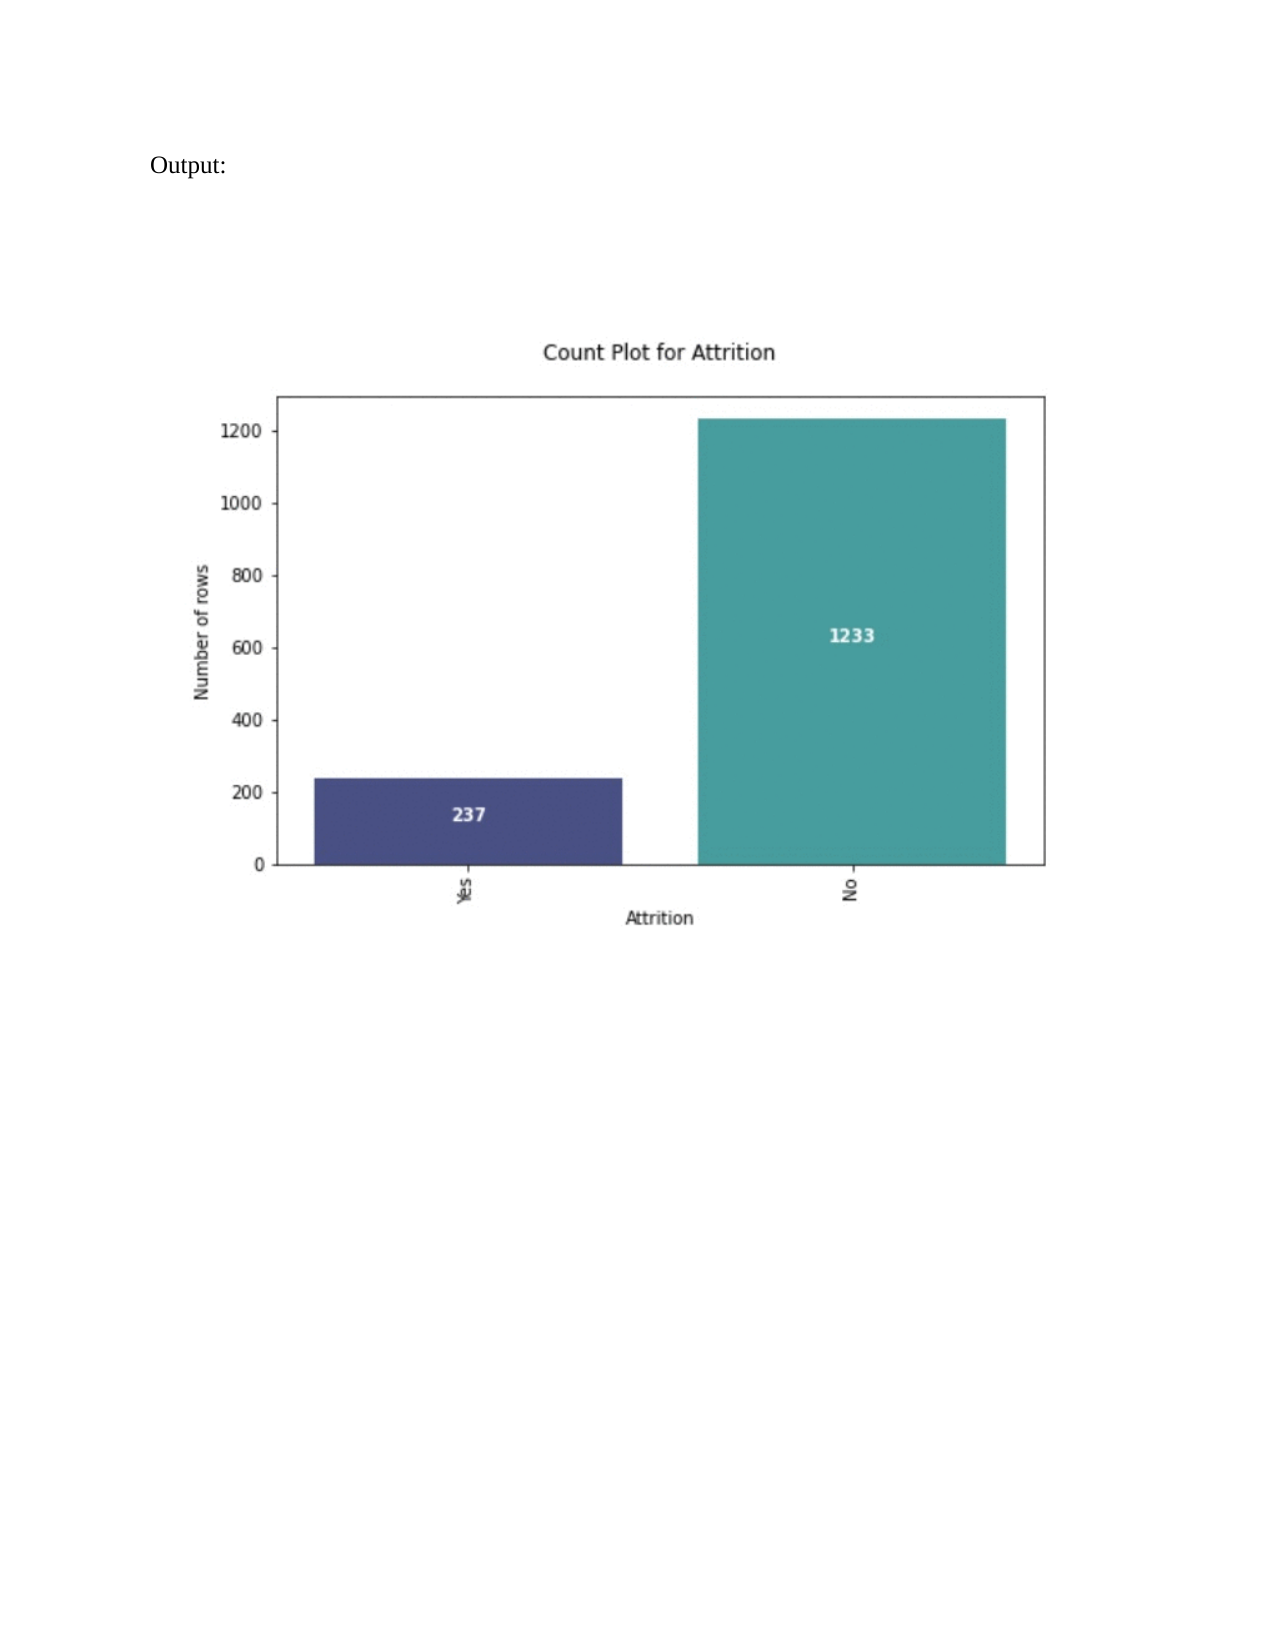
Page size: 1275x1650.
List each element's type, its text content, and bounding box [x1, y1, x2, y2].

picture [150, 227, 1091, 1049]
text Output: [150, 150, 1125, 209]
